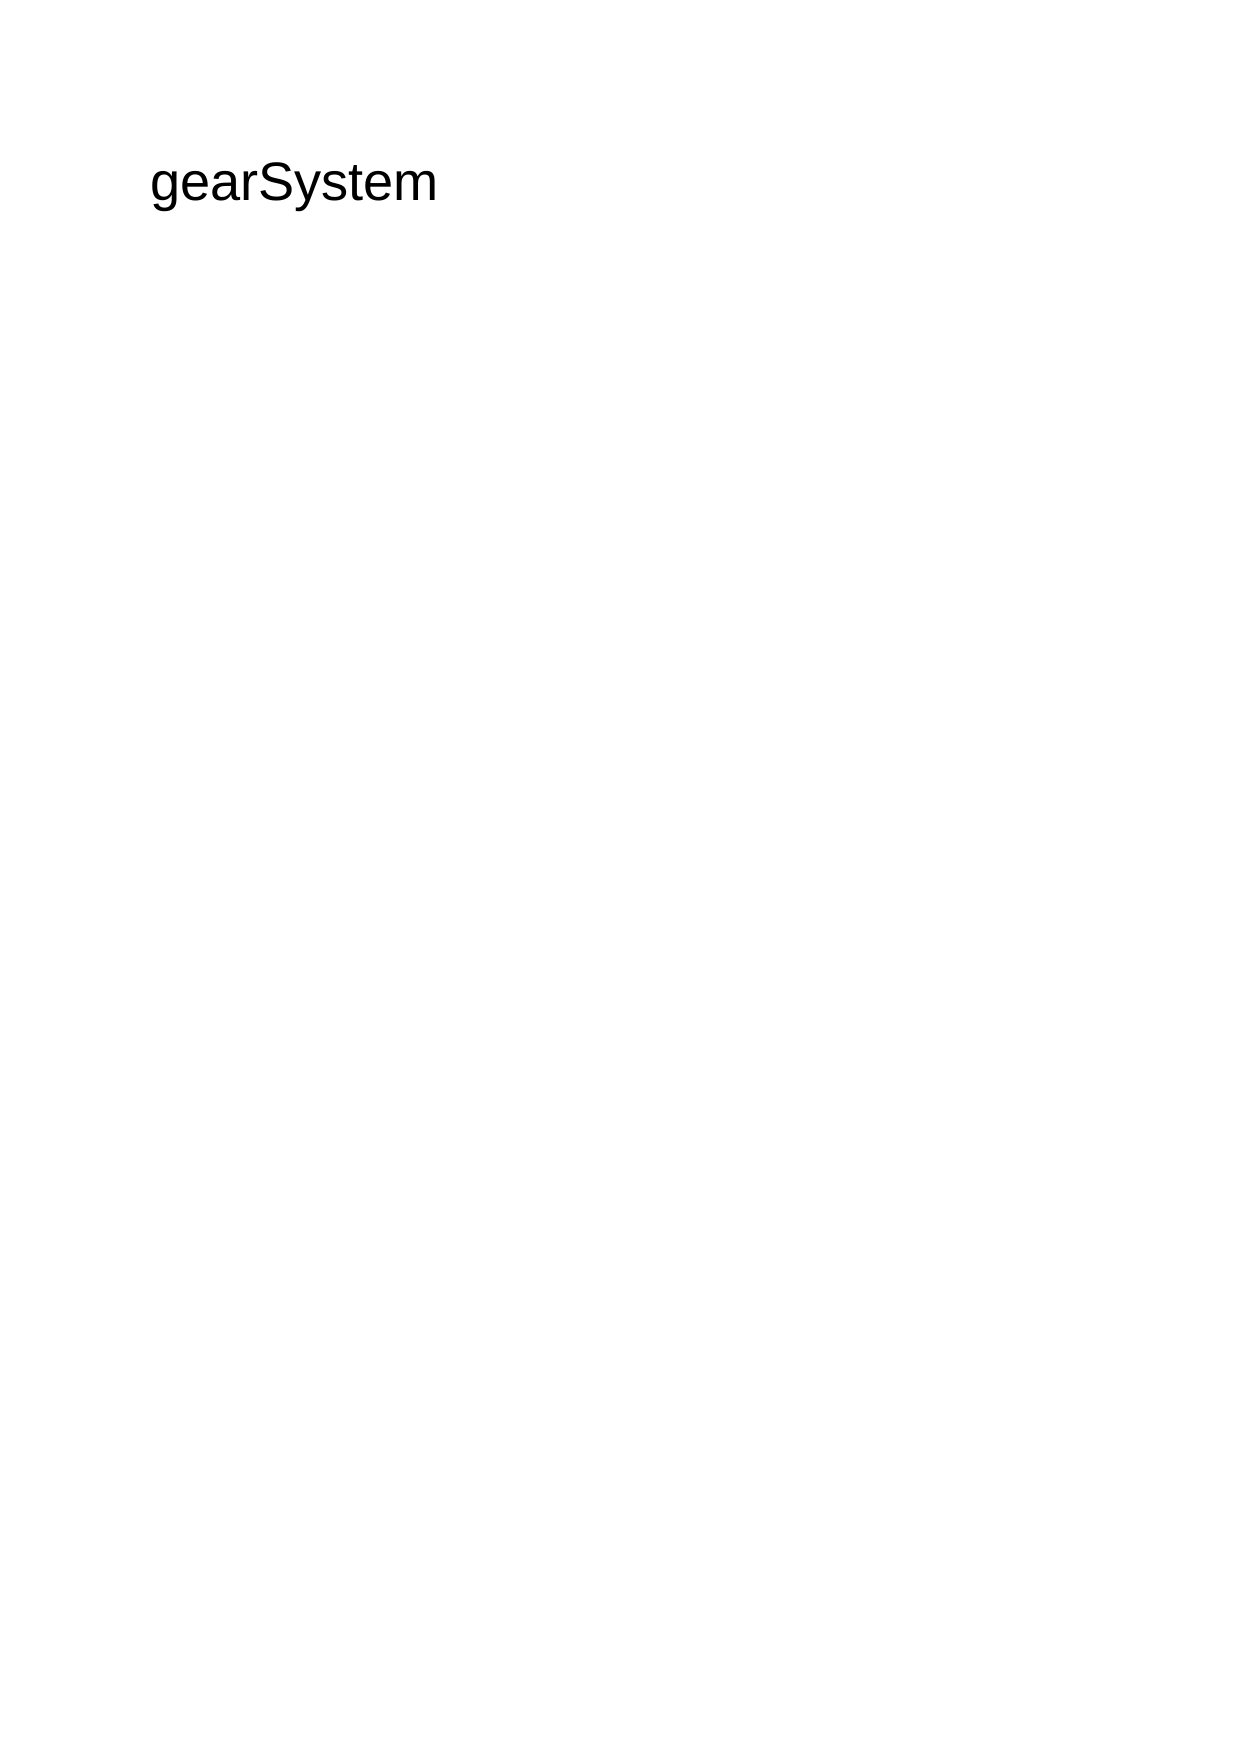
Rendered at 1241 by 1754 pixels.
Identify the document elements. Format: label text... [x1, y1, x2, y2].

title gearSystem [150, 150, 1090, 212]
